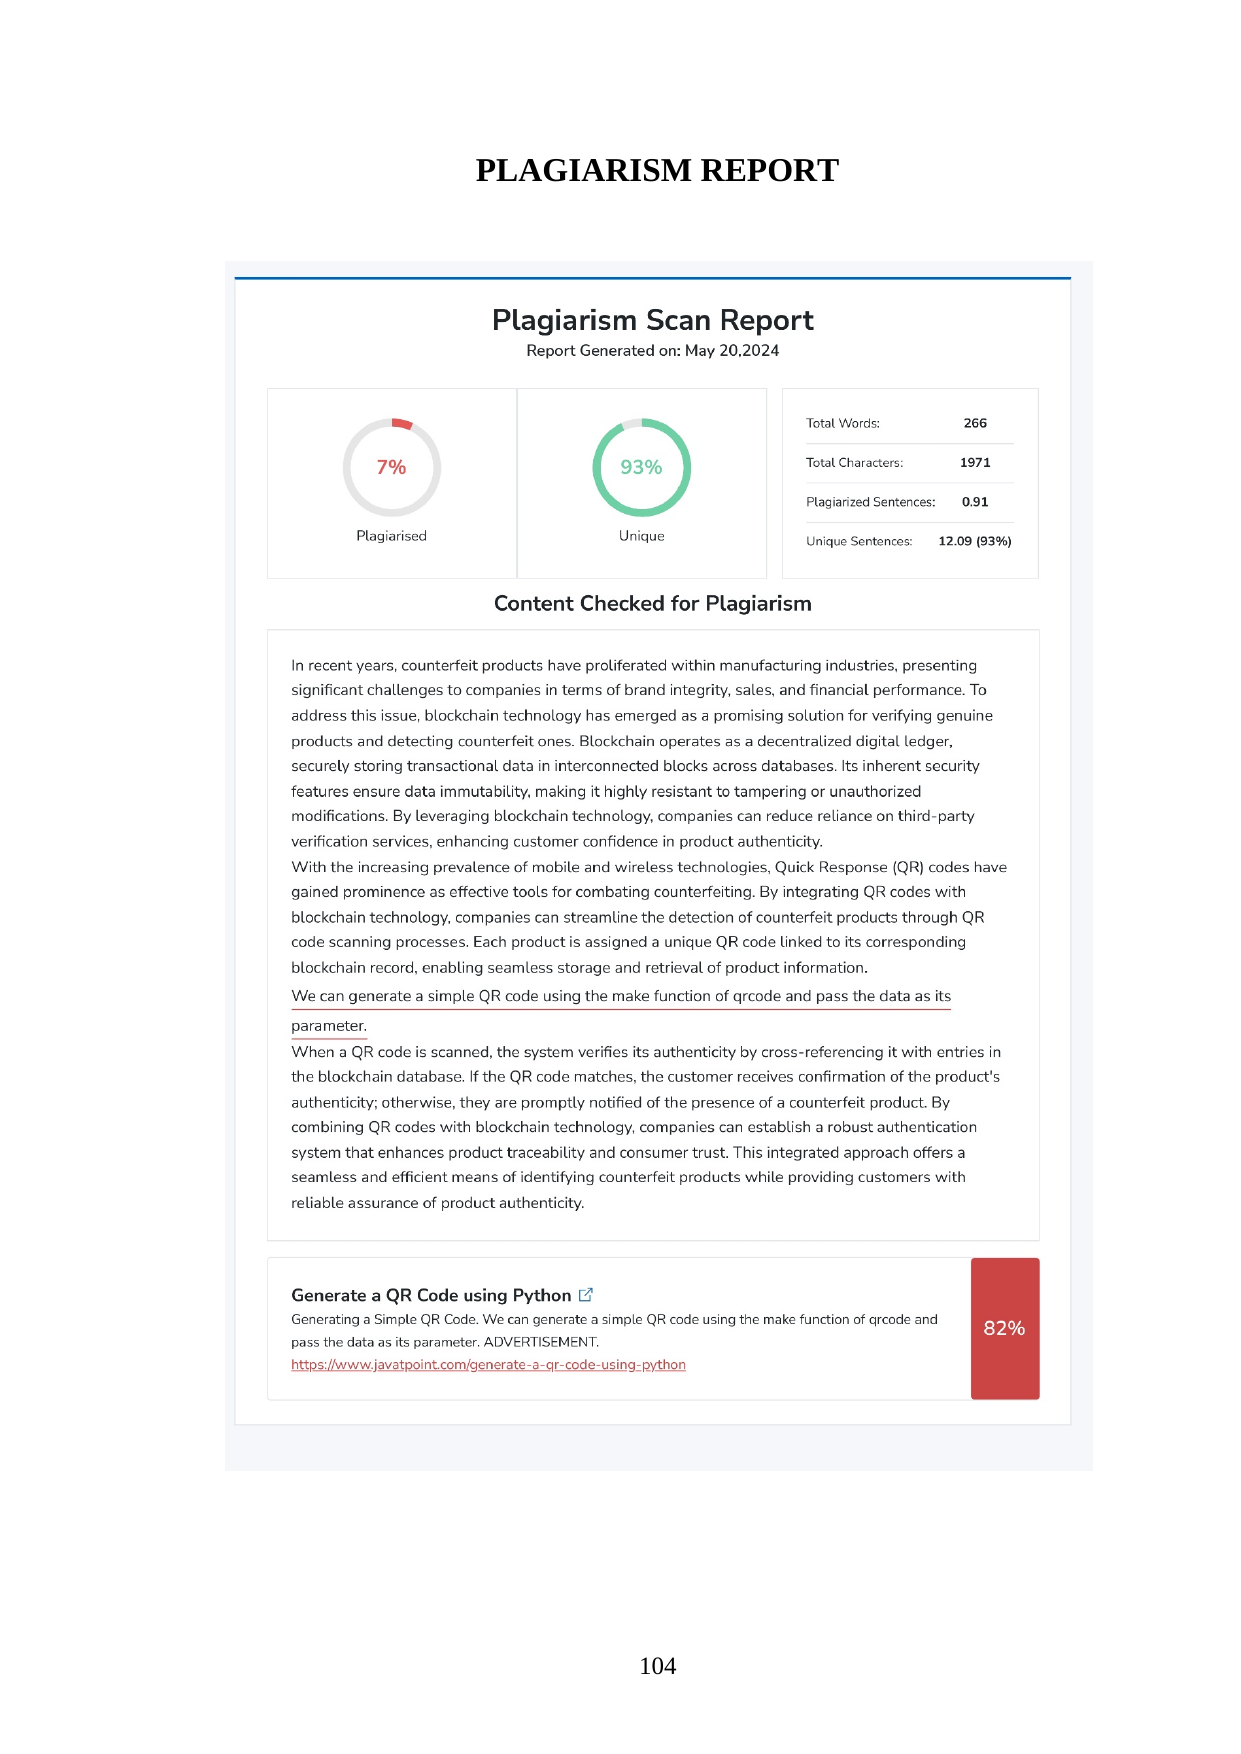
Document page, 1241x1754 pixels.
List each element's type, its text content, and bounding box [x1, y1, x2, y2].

subtitle PLAGIARISM REPORT [225, 150, 1090, 188]
picture [225, 224, 1094, 1471]
